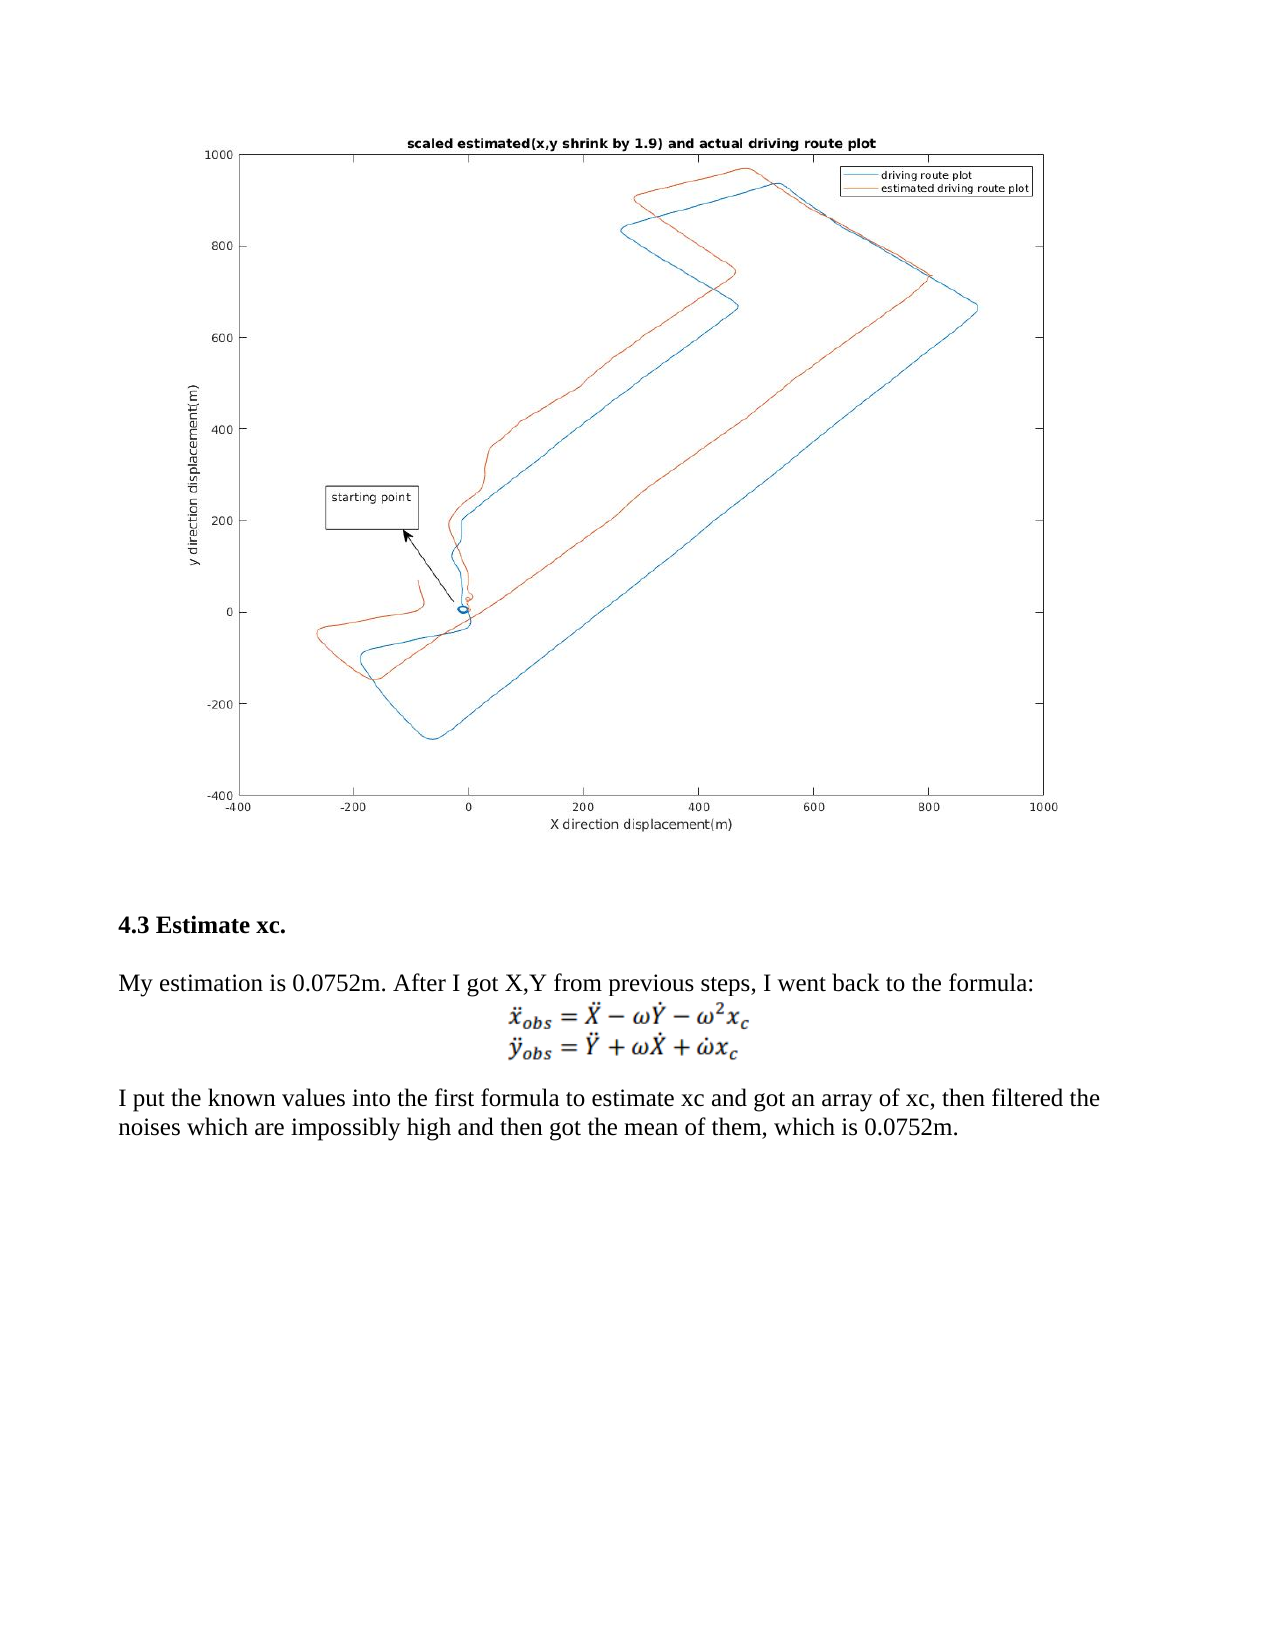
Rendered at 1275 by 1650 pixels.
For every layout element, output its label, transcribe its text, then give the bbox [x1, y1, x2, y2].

picture [103, 95, 1142, 882]
text My estimation is 0.0752m. After I got X,Y from previous steps, I went back to the formula: [118, 968, 1157, 997]
picture [486, 996, 789, 1071]
text 4.3 Estimate xc. [118, 910, 1157, 939]
text I put the known values into the first formula to estimate xc and got an array of xc, then filtered the noises which are impossibly high and then got the mean of them, which is 0.0752m. [118, 1083, 1157, 1140]
